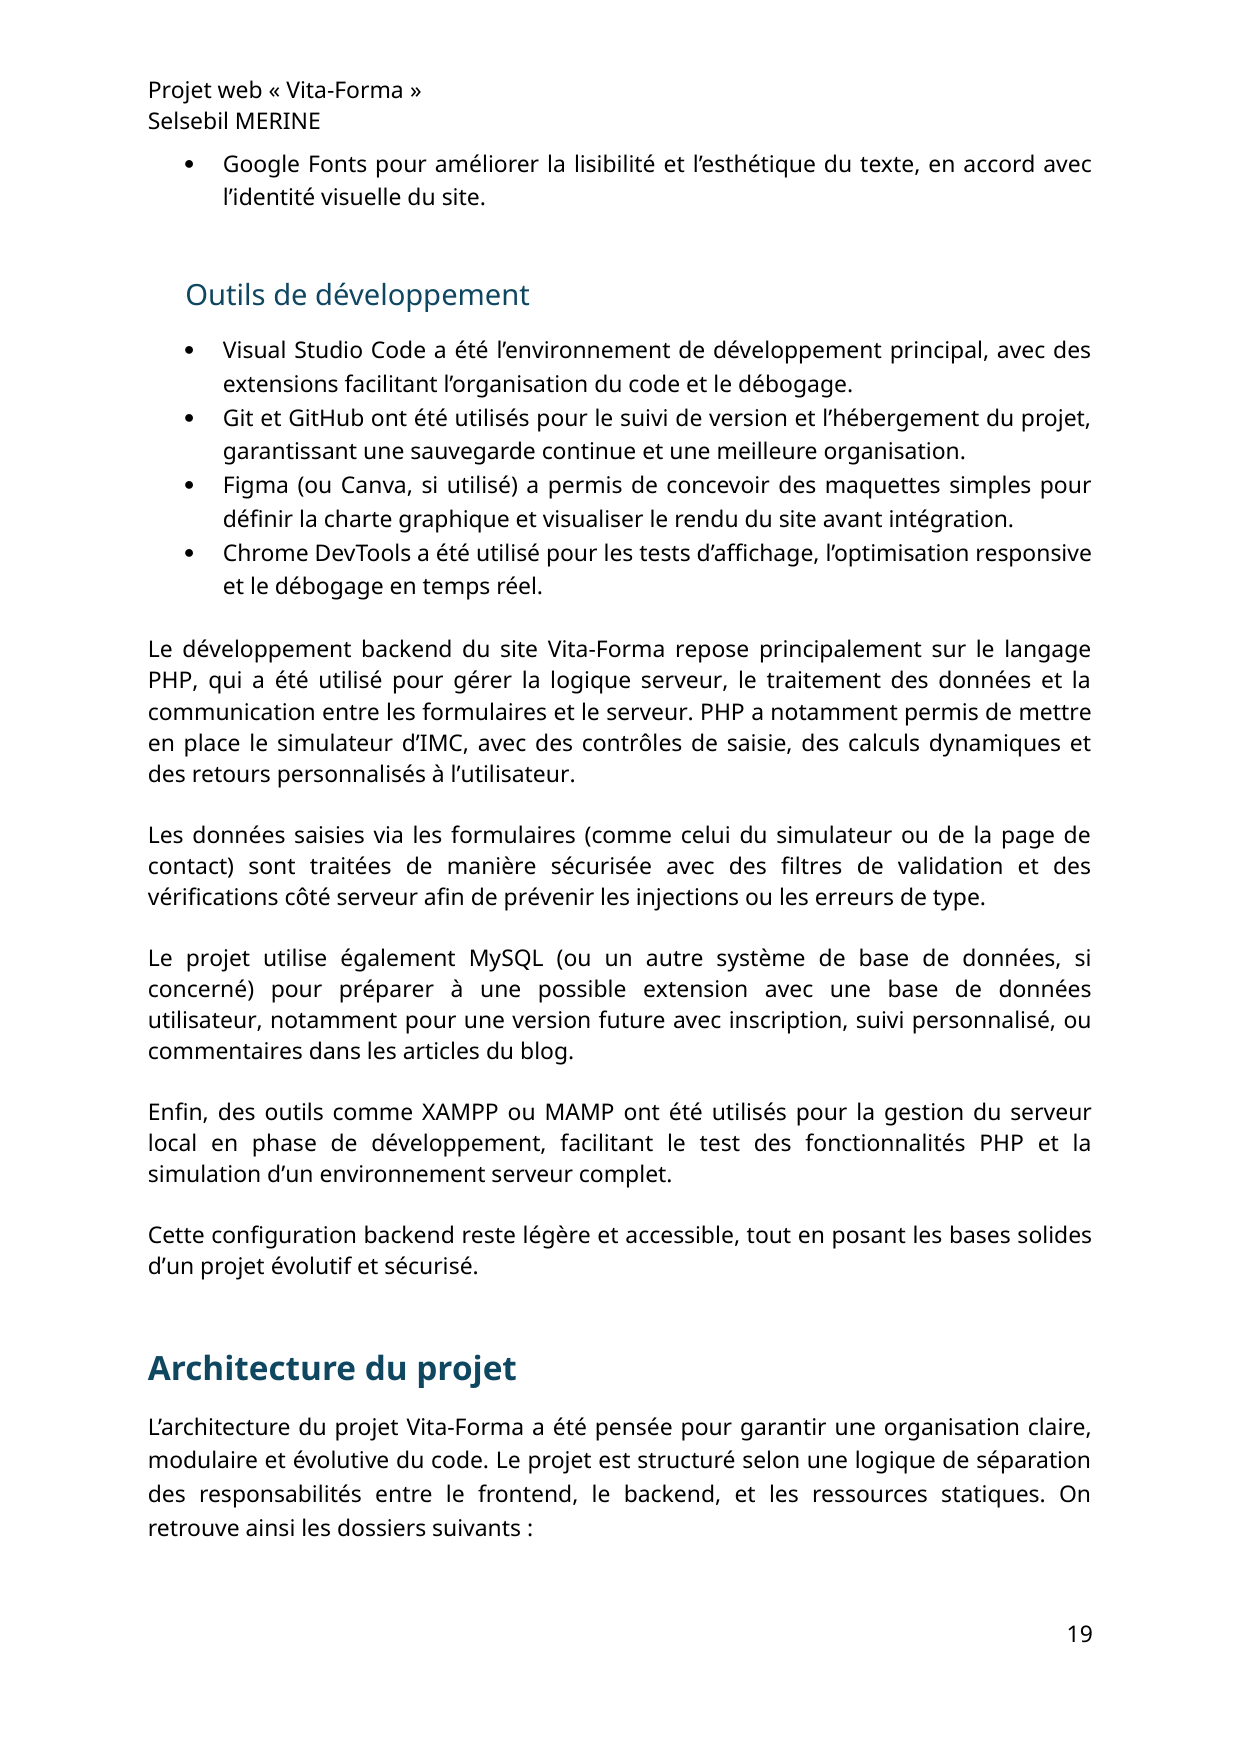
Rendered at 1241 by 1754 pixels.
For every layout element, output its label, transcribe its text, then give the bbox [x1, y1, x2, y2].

text Architecture du projet [148, 1310, 1093, 1391]
list Figma (ou Canva, si utilisé) a permis de concevoir des maquettes simples pour définir la charte graphique et visualiser le rendu du site avant intégration. [185, 469, 1093, 534]
text Cette configuration backend reste légère et accessible, tout en posant les bases solides d’un projet évolutif et sécurisé. [148, 1219, 1093, 1281]
text Outils de développement [185, 232, 1093, 314]
list Chrome DevTools a été utilisé pour les tests d’affichage, l’optimisation responsive et le débogage en temps réel. [185, 537, 1093, 602]
text Enfin, des outils comme XAMPP ou MAMP ont été utilisés pour la gestion du serveur local en phase de développement, facilitant le test des fonctionnalités PHP et la simulation d’un environnement serveur complet. [148, 1096, 1093, 1189]
list Visual Studio Code a été l’environnement de développement principal, avec des extensions facilitant l’organisation du code et le débogage. [185, 334, 1093, 399]
list Google Fonts pour améliorer la lisibilité et l’esthétique du texte, en accord avec l’identité visuelle du site. [185, 148, 1093, 213]
text Le développement backend du site Vita-Forma repose principalement sur le langage PHP, qui a été utilisé pour gérer la logique serveur, le traitement des données et la communication entre les formulaires et le serveur. PHP a notamment permis de mettre en place le simulateur d’IMC, avec des contrôles de saisie, des calculs dynamiques et des retours personnalisés à l’utilisateur. [148, 633, 1093, 789]
text Les données saisies via les formulaires (comme celui du simulateur ou de la page de contact) sont traitées de manière sécurisée avec des filtres de validation et des vérifications côté serveur afin de prévenir les injections ou les erreurs de type. [148, 819, 1093, 912]
list Git et GitHub ont été utilisés pour le suivi de version et l’hébergement du projet, garantissant une sauvegarde continue et une meilleure organisation. [185, 402, 1093, 467]
text Le projet utilise également MySQL (ou un autre système de base de données, si concerné) pour préparer à une possible extension avec une base de données utilisateur, notamment pour une version future avec inscription, suivi personnalisé, ou commentaires dans les articles du blog. [148, 942, 1093, 1067]
text L’architecture du projet Vita-Forma a été pensée pour garantir une organisation claire, modulaire et évolutive du code. Le projet est structuré selon une logique de séparation des responsabilités entre le frontend, le backend, et les ressources statiques. On retrouve ainsi les dossiers suivants : [148, 1411, 1093, 1543]
